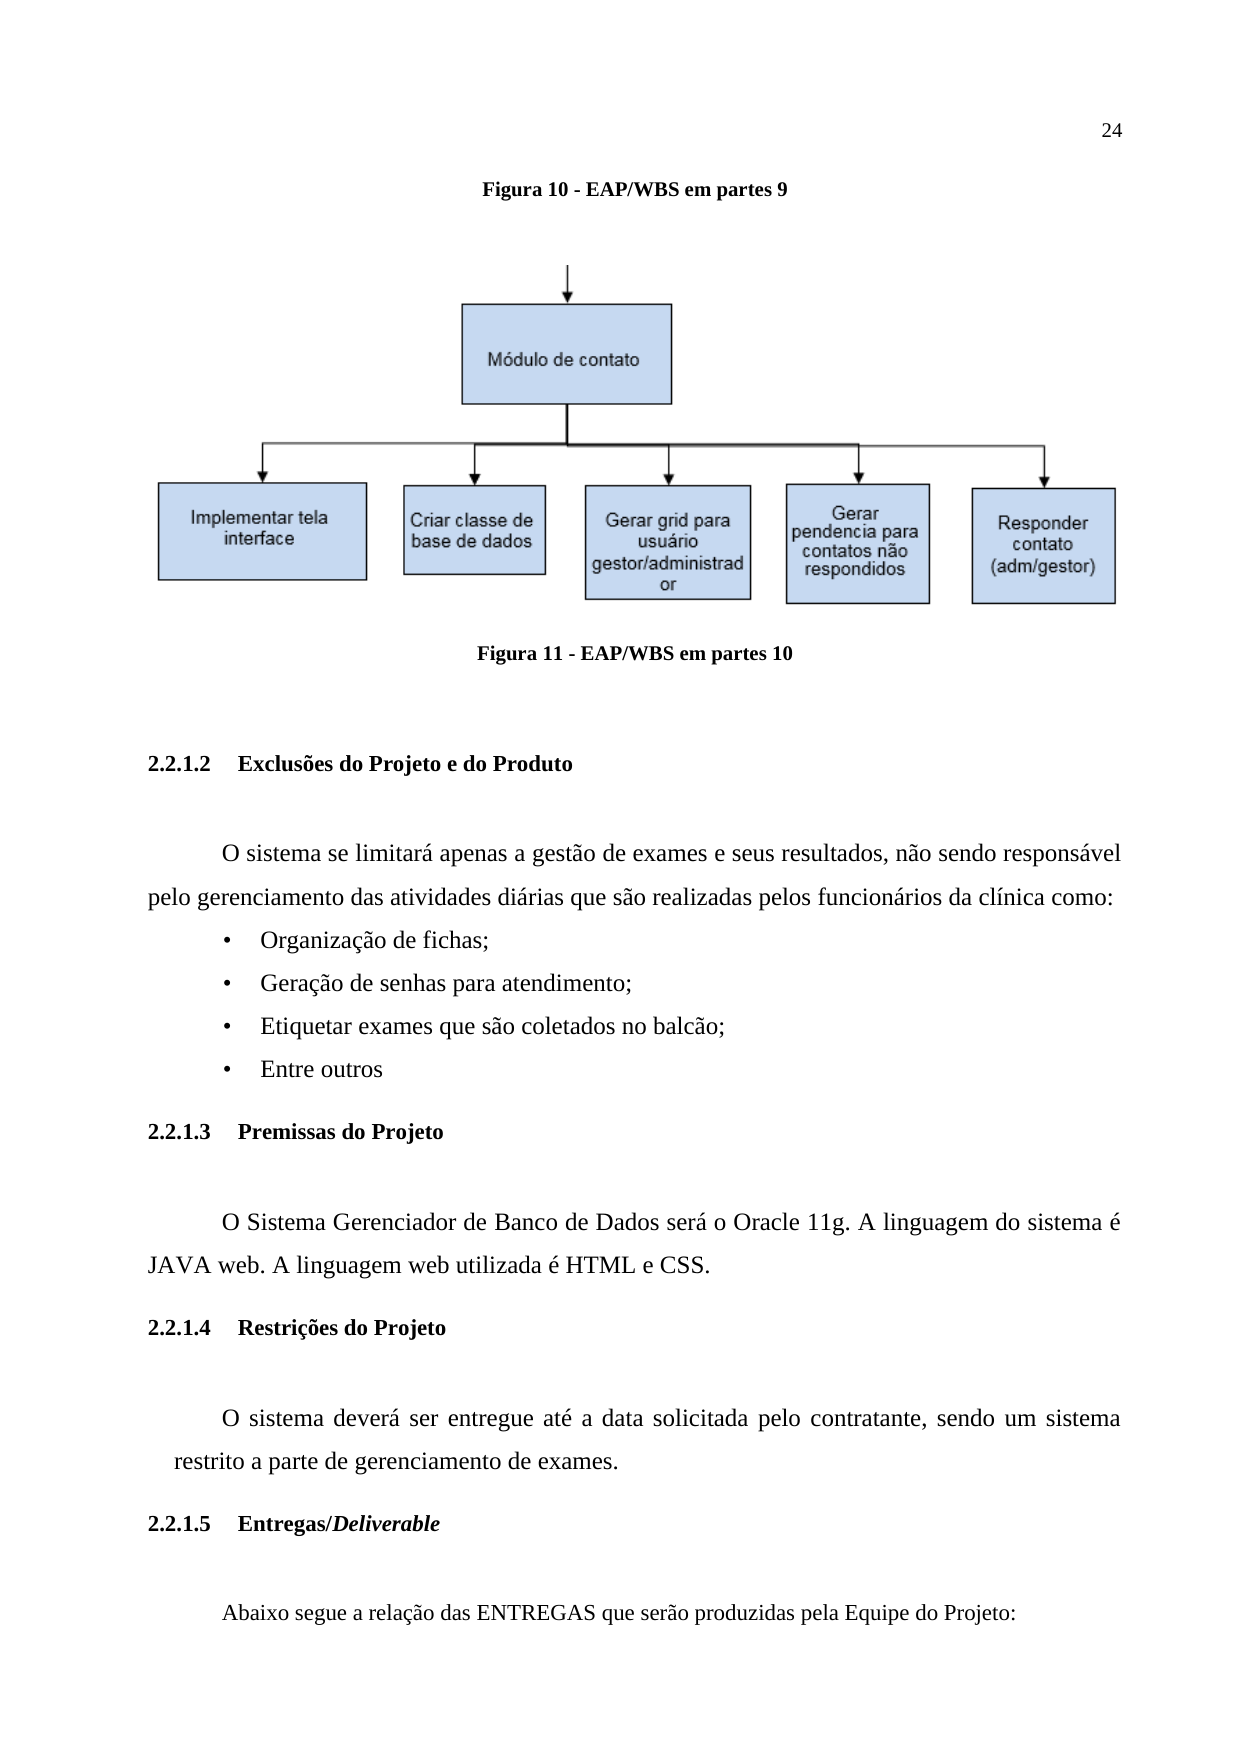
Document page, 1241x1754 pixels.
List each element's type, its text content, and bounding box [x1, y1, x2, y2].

list Geração de senhas para atendimento; [223, 968, 1122, 997]
list Entre outros [223, 1054, 1122, 1083]
text Abaixo segue a relação das ENTREGAS que serão produzidas pela Equipe do Projeto: [185, 1599, 1122, 1625]
text O sistema se limitará apenas a gestão de exames e seus resultados, não sendo responsável pelo gerenciamento das atividades diárias que são realizadas pelos funcionários da clínica como: [148, 838, 1122, 910]
text Figura 11 - EAP/WBS em partes 10 [148, 641, 1122, 665]
subtitle Exclusões do Projeto e do Produto [148, 750, 1122, 776]
subtitle Entregas/Deliverable [148, 1510, 1122, 1536]
picture [147, 265, 1123, 614]
text O Sistema Gerenciador de Banco de Dados será o Oracle 11g. A linguagem do sistema é JAVA web. A linguagem web utilizada é HTML e CSS. [148, 1207, 1122, 1279]
subtitle Restrições do Projeto [148, 1314, 1122, 1340]
list Organização de fichas; [223, 925, 1122, 953]
list Etiquetar exames que são coletados no balcão; [223, 1011, 1122, 1040]
text O sistema deverá ser entregue até a data solicitada pelo contratante, sendo um sistema restrito a parte de gerenciamento de exames. [174, 1403, 1122, 1475]
text Figura 10 - EAP/WBS em partes 9 [148, 177, 1122, 201]
subtitle Premissas do Projeto [148, 1118, 1122, 1144]
